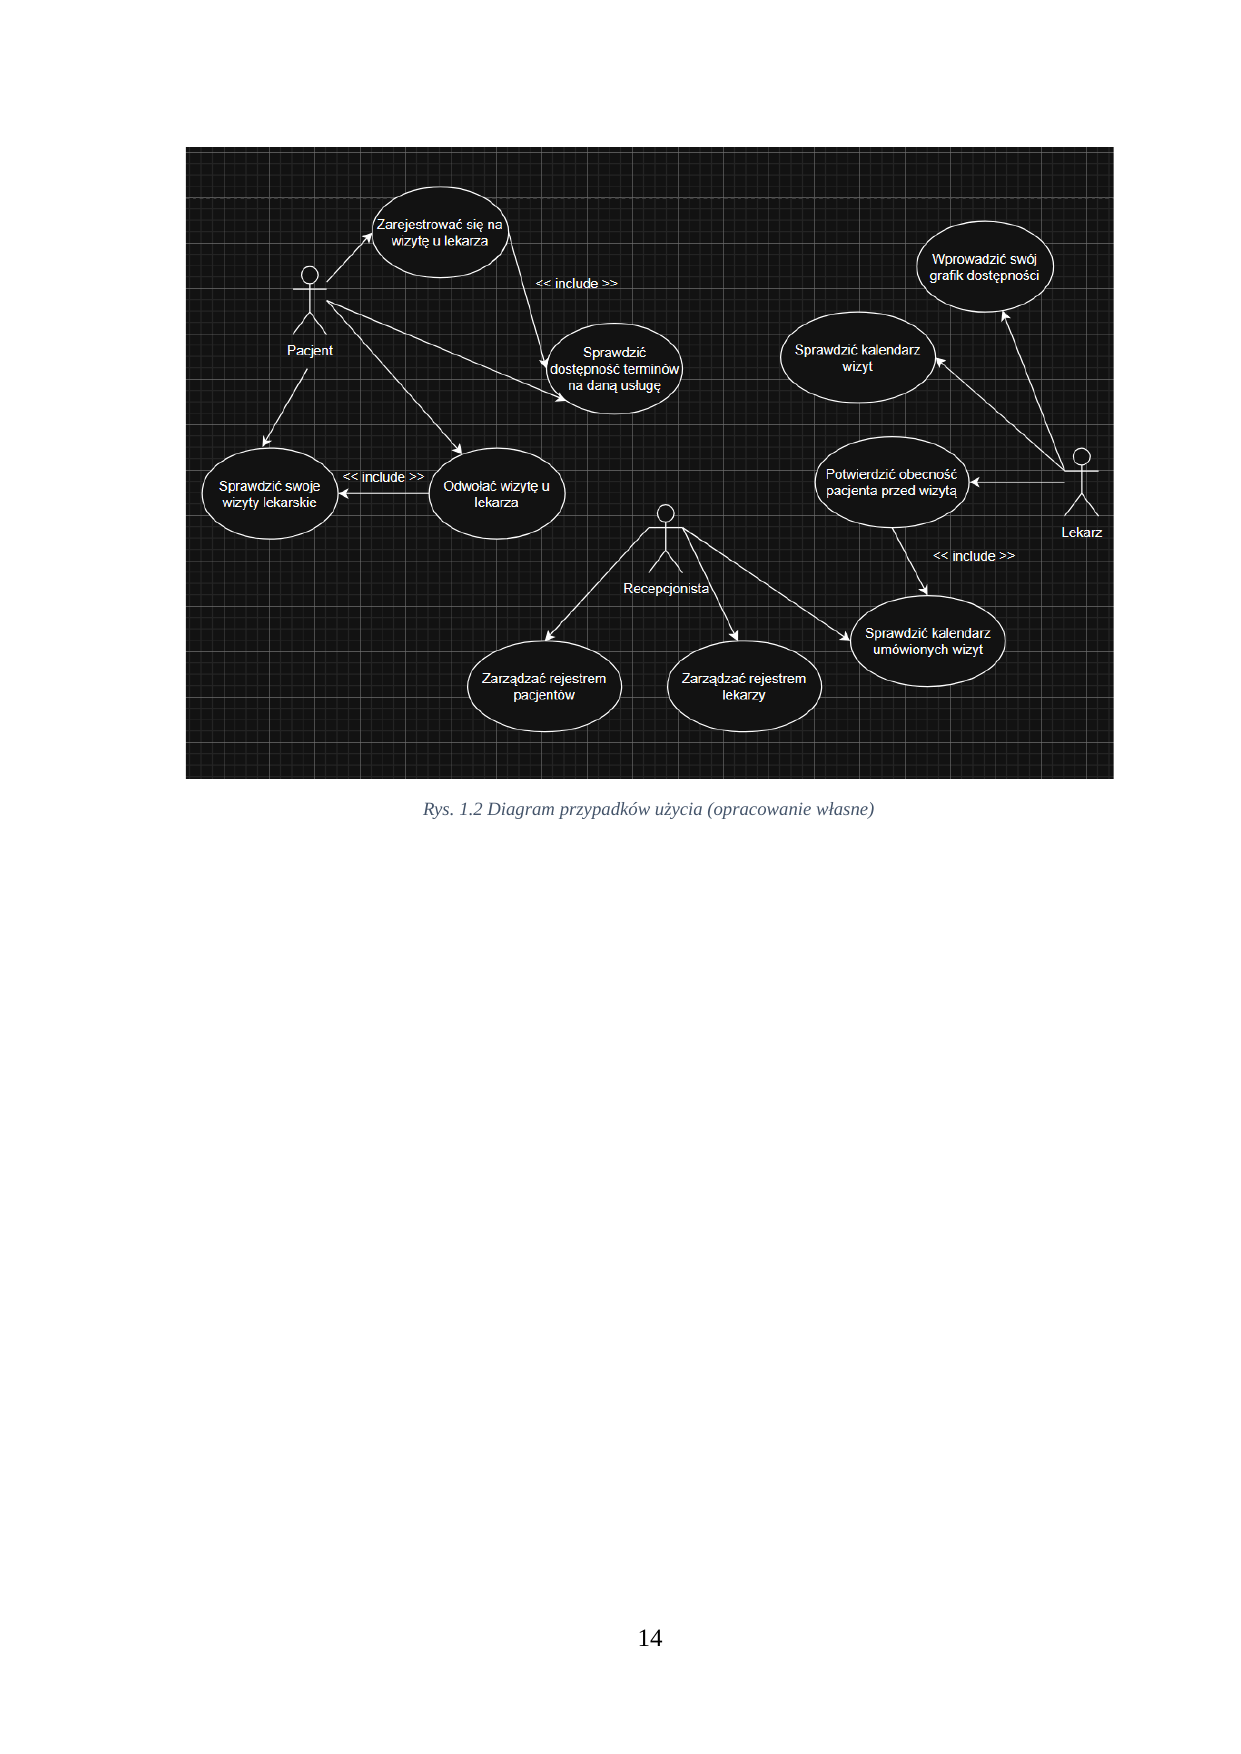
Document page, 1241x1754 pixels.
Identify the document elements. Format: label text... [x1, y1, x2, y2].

picture [185, 147, 1114, 779]
